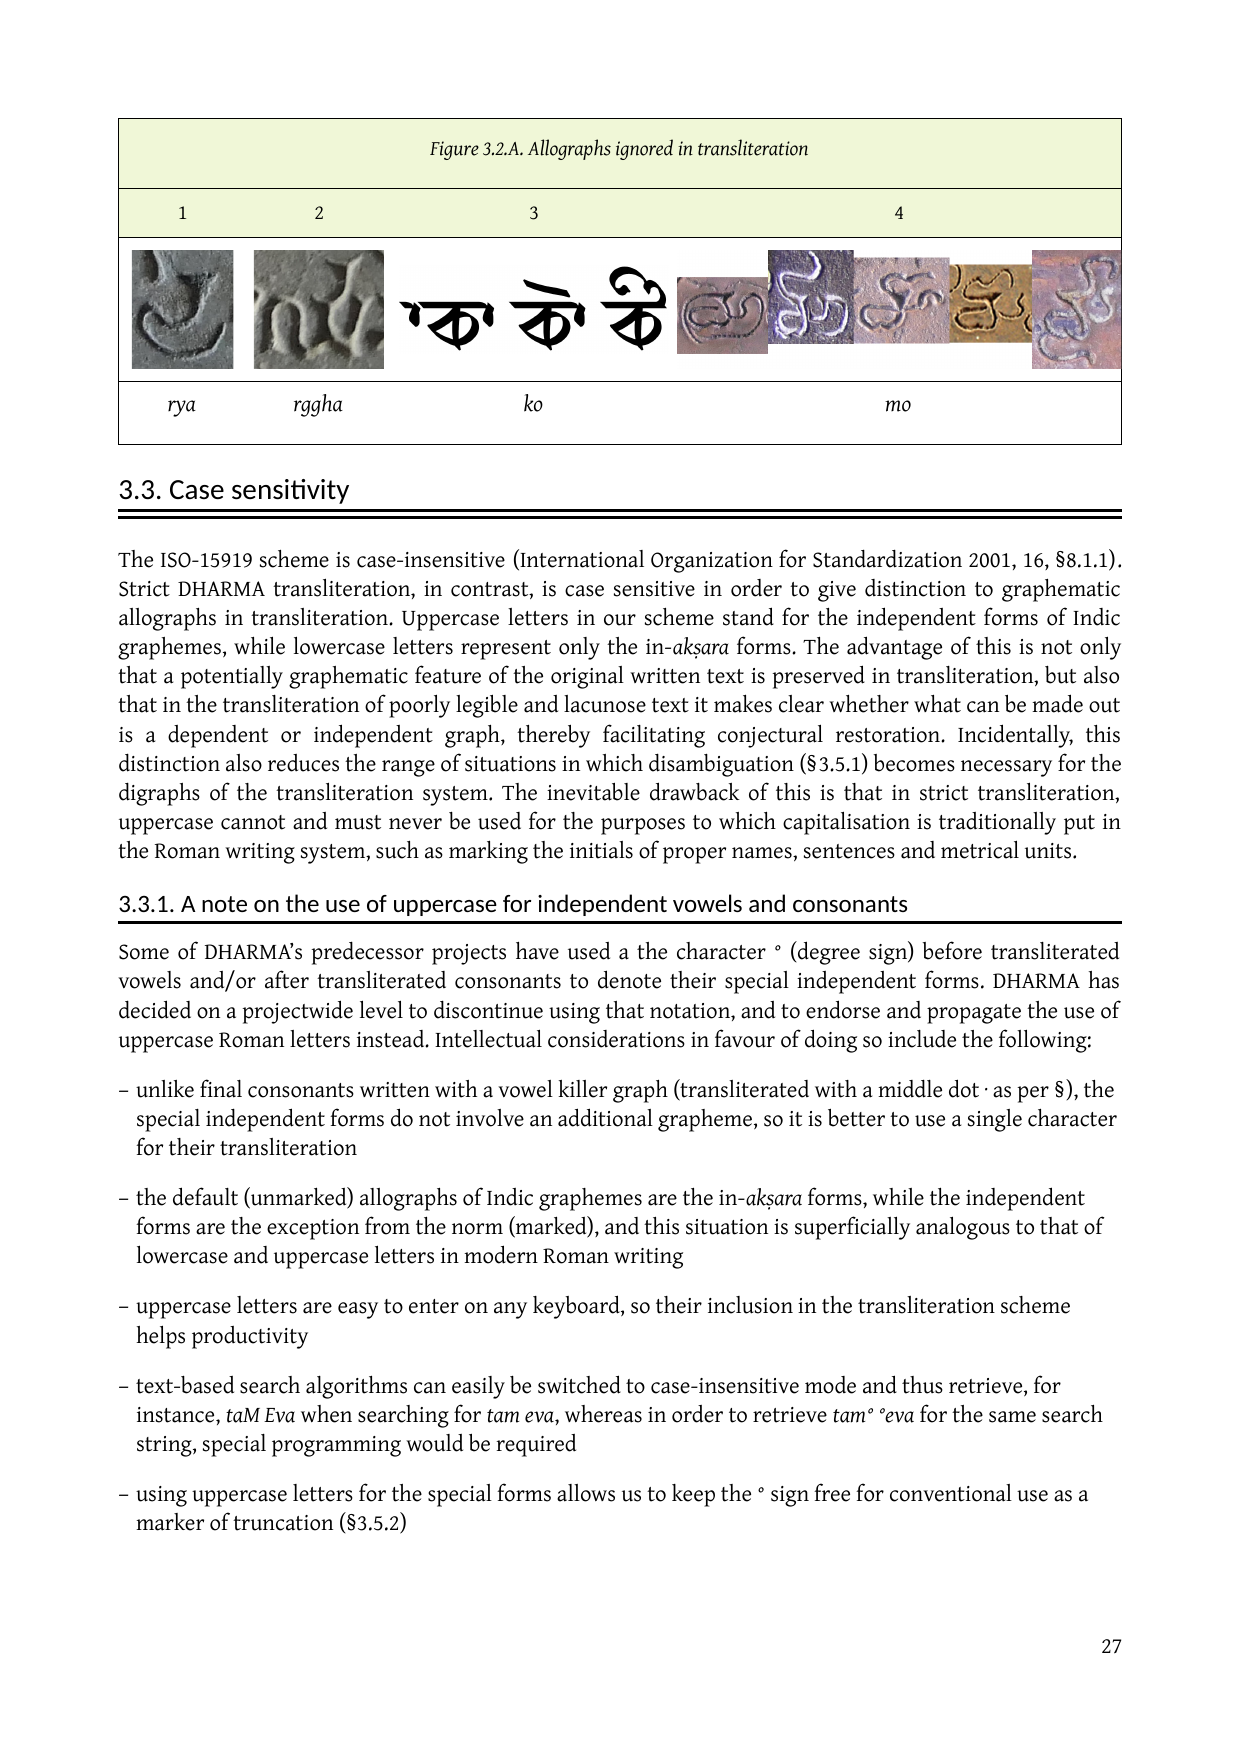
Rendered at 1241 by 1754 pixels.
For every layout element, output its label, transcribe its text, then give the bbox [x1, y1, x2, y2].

table_cell 2 [246, 189, 391, 237]
text The ISO-15919 scheme is case-insensitive (International Organization for Standardization 2001, 16, §8.1.1). Strict DHARMA transliteration, in contrast, is case sensitive in order to give distinction to graphematic allographs in transliteration. Uppercase letters in our scheme stand for the independent forms of Indic graphemes, while lowercase letters represent only the in-akṣara forms. The advantage of this is not only that a potentially graphematic feature of the original written text is preserved in transliteration, but also that in the transliteration of poorly legible and lacunose text it makes clear whether what can be made out is a dependent or independent graph, thereby facilitating conjectural restoration. Incidentally, this distinction also reduces the range of situations in which disambiguation (§3.5.1) becomes necessary for the digraphs of the transliteration system. The inevitable drawback of this is that in strict transliteration, uppercase cannot and must never be used for the purposes to which capitalisation is traditionally put in the Roman writing system, such as marking the initials of proper names, sentences and metrical units. [118, 544, 1122, 864]
subtitle A note on the use of uppercase for independent vowels and consonants [118, 885, 1122, 921]
table_cell [391, 238, 676, 381]
table_cell rya [119, 382, 246, 444]
table_cell 3 [391, 189, 676, 237]
list using uppercase letters for the special forms allows us to keep the ° sign free for conventional use as a marker of truncation (§3.5.2) [118, 1478, 1122, 1536]
table_cell ko [391, 382, 676, 444]
table_cell [676, 238, 1121, 381]
subtitle Case sensitivity [118, 470, 1122, 509]
table_header Figure 3.2.A. Allographs ignored in transliteration [119, 119, 1121, 188]
table_cell rggha [246, 382, 391, 444]
picture [398, 265, 670, 354]
picture [253, 250, 384, 369]
picture [131, 250, 234, 369]
table_cell 1 [119, 189, 246, 237]
table_cell mo [676, 382, 1121, 444]
table_cell [246, 238, 391, 381]
table_cell [119, 238, 246, 381]
list text-based search algorithms can easily be switched to case-insensitive mode and thus retrieve, for instance, taM Eva when searching for tam eva, whereas in order to retrieve tam° °eva for the same search string, special programming would be required [118, 1370, 1122, 1457]
table_cell 4 [676, 189, 1121, 237]
list unlike final consonants written with a vowel killer graph (transliterated with a middle dot · as per §0), the special independent forms do not involve an additional grapheme, so it is better to use a single character for their transliteration [118, 1074, 1122, 1161]
list uppercase letters are easy to enter on any keyboard, so their inclusion in the transliteration scheme helps productivity [118, 1291, 1122, 1349]
text Some of DHARMA’s predecessor projects have used a the character ° (degree sign) before transliterated vowels and/or after transliterated consonants to denote their special independent forms. DHARMA has decided on a projectwide level to discontinue using that notation, and to endorse and propagate the use of uppercase Roman letters instead. Intellectual considerations in favour of doing so include the following: [118, 936, 1122, 1053]
list the default (unmarked) allographs of Indic graphemes are the in-akṣara forms, while the independent forms are the exception from the norm (marked), and this situation is superficially analogous to that of lowercase and uppercase letters in modern Roman writing [118, 1182, 1122, 1270]
picture [677, 250, 1122, 369]
